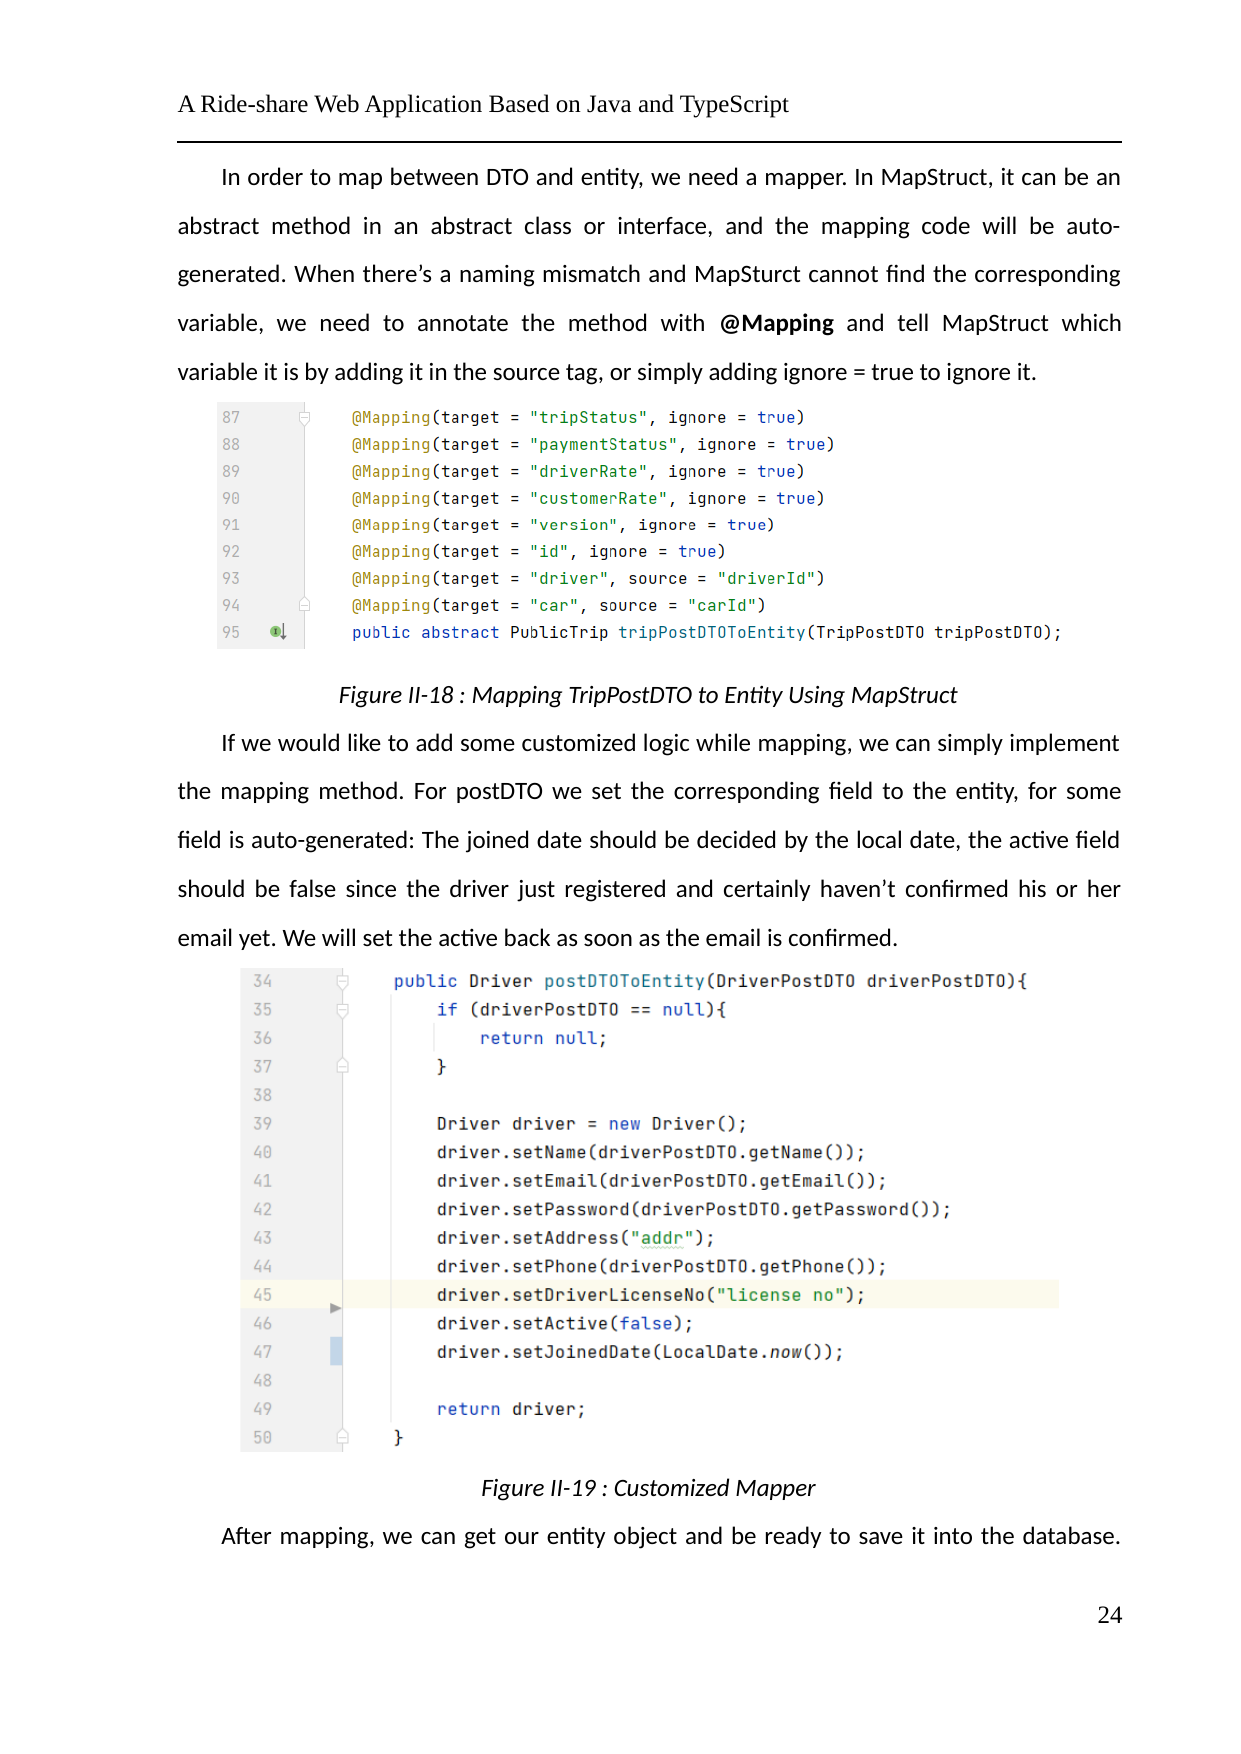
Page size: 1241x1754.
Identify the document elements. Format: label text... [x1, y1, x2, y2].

text Figure II-19 : Customized Mapper [177, 1471, 1122, 1504]
picture [217, 402, 1083, 649]
picture [240, 968, 1059, 1452]
text Figure II-18 : Mapping TripPostDTO to Entity Using MapStruct [177, 678, 1122, 711]
text If we would like to add some customized logic while mapping, we can simply implement the mapping method. For postDTO we set the corresponding field to the entity, for some field is auto-generated: The joined date should be decided by the local date, the active field should be false since the driver just registered and certainly haven’t confirmed his or her email yet. We will set the active back as soon as the email is confirmed. [177, 726, 1122, 953]
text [177, 1519, 1122, 1551]
text In order to map between DTO and entity, we need a mapper. In MapStruct, it can be an abstract method in an abstract class or interface, and the mapping code will be auto-generated. When there’s a naming mismatch and MapSturct cannot find the corresponding variable, we need to annotate the method with @Mapping and tell MapStruct which variable it is by adding it in the source tag, or simply adding ignore = true to ignore it. [177, 160, 1122, 388]
